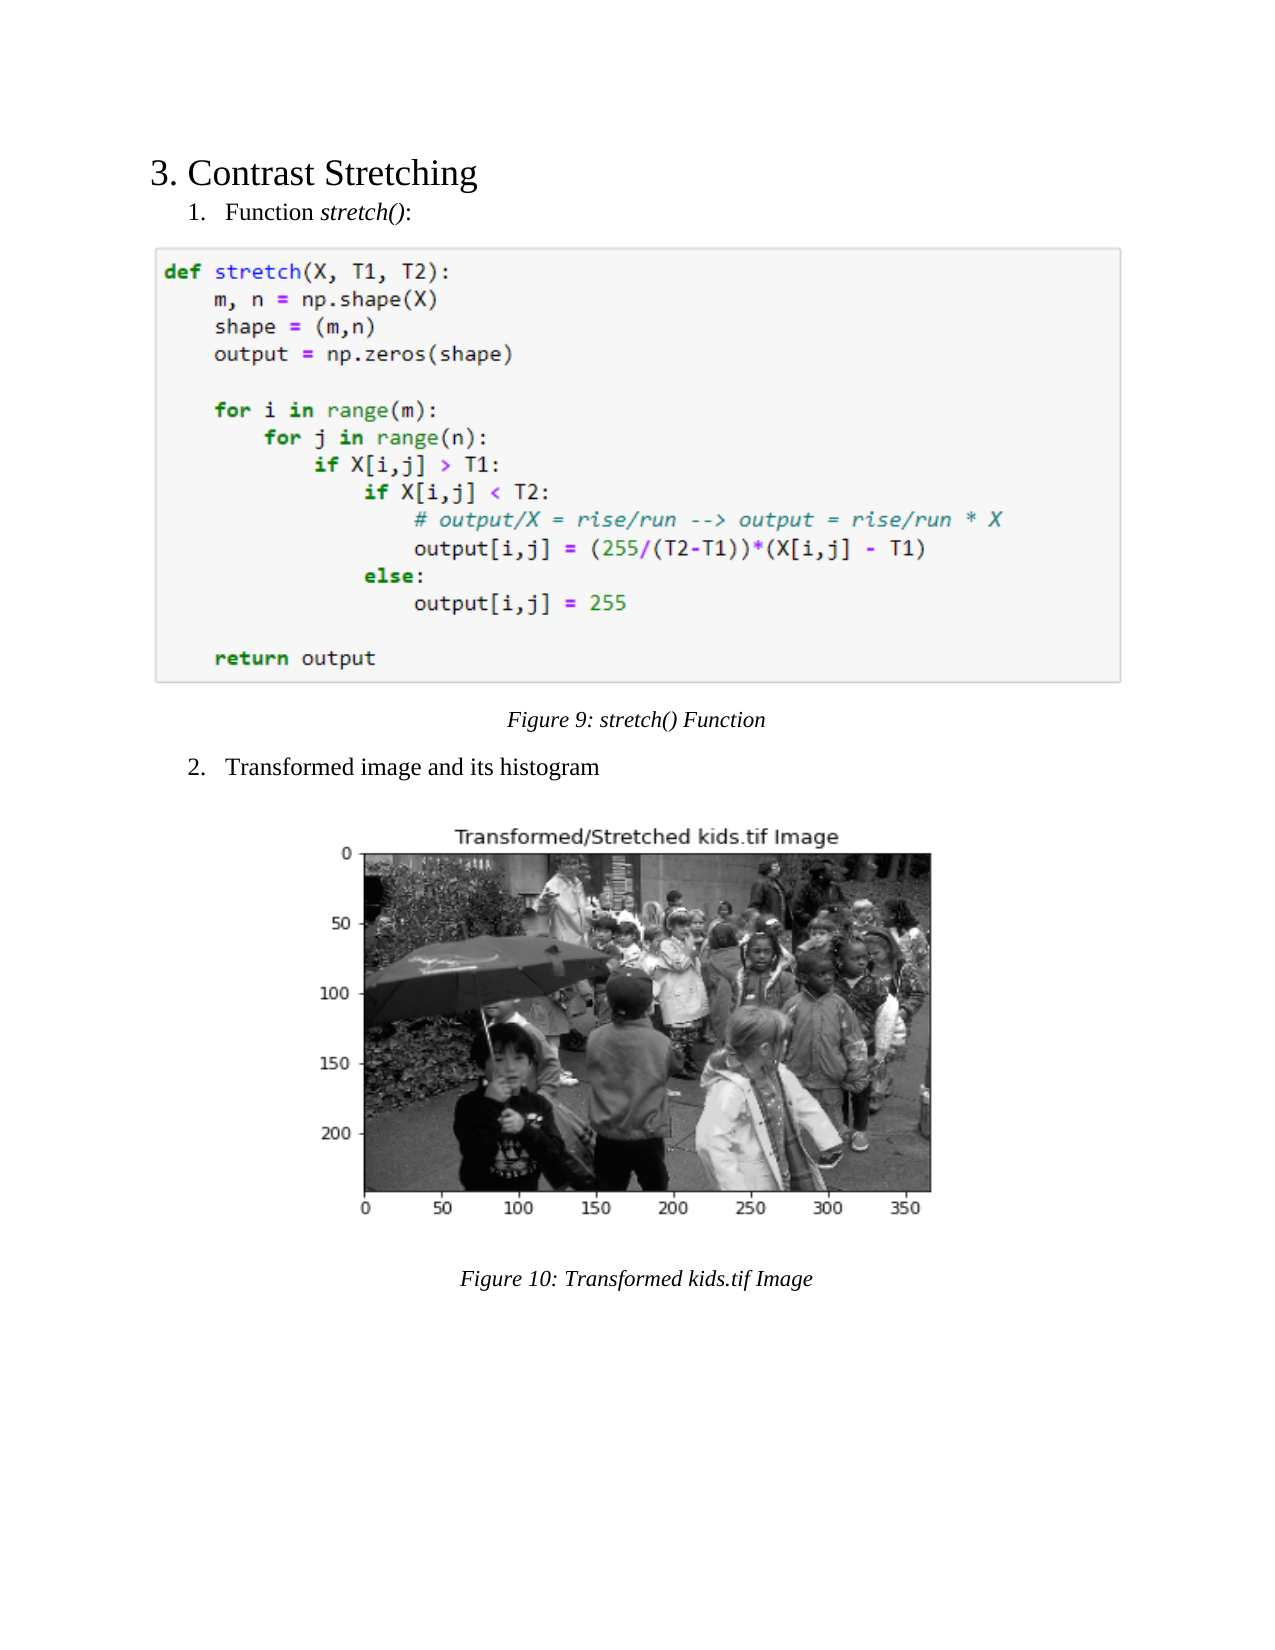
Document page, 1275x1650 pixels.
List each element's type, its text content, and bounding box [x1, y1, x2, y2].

picture [266, 799, 1009, 1247]
list Function stretch(): [187, 197, 1125, 225]
text Figure 10: Transformed kids.tif Image [150, 1265, 1125, 1291]
picture [150, 244, 1125, 688]
list Transformed image and its histogram [187, 752, 1125, 780]
list Contrast Stretching [150, 150, 1125, 193]
text Figure 9: stretch() Function [150, 707, 1125, 733]
